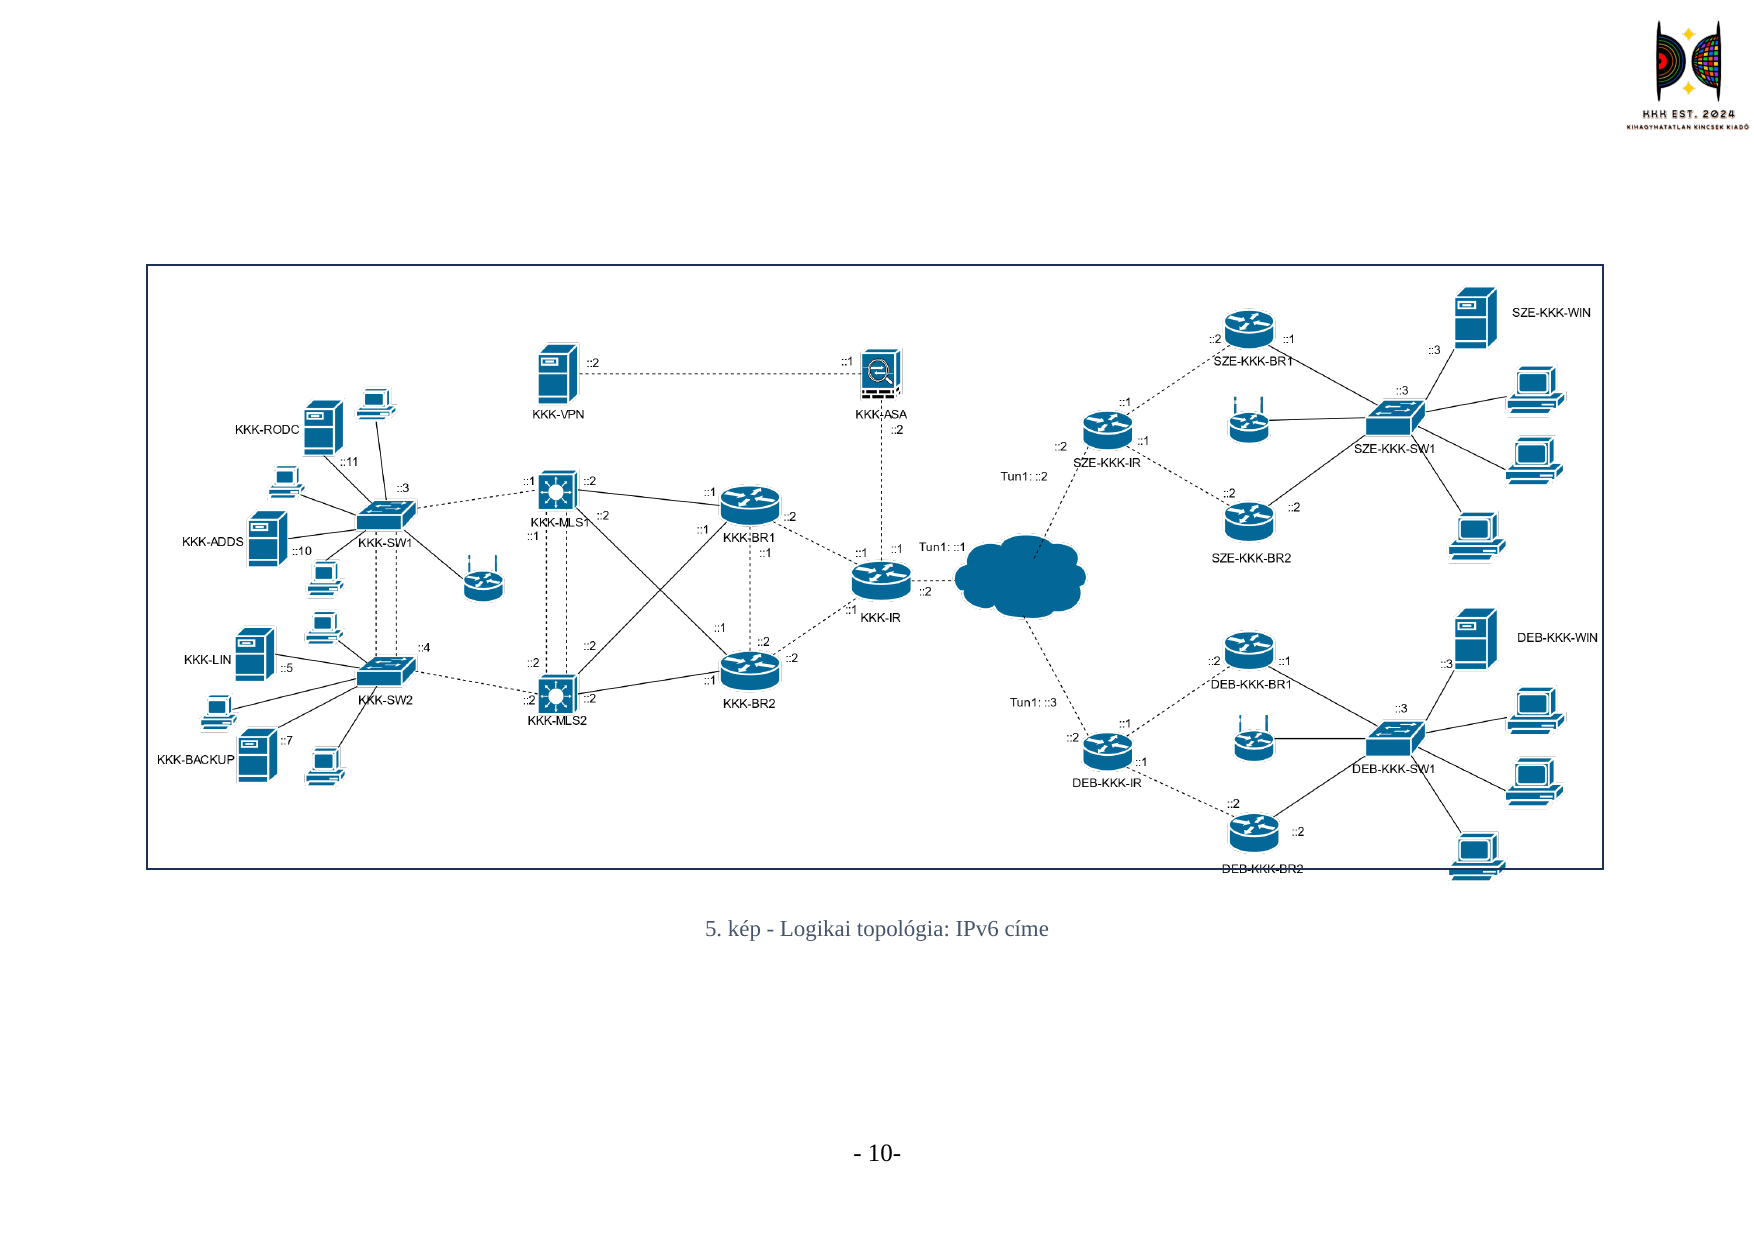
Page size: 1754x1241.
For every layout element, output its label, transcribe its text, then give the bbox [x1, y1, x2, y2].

picture [147, 285, 1607, 884]
picture [148, 285, 1602, 868]
picture [1618, 9, 1754, 135]
